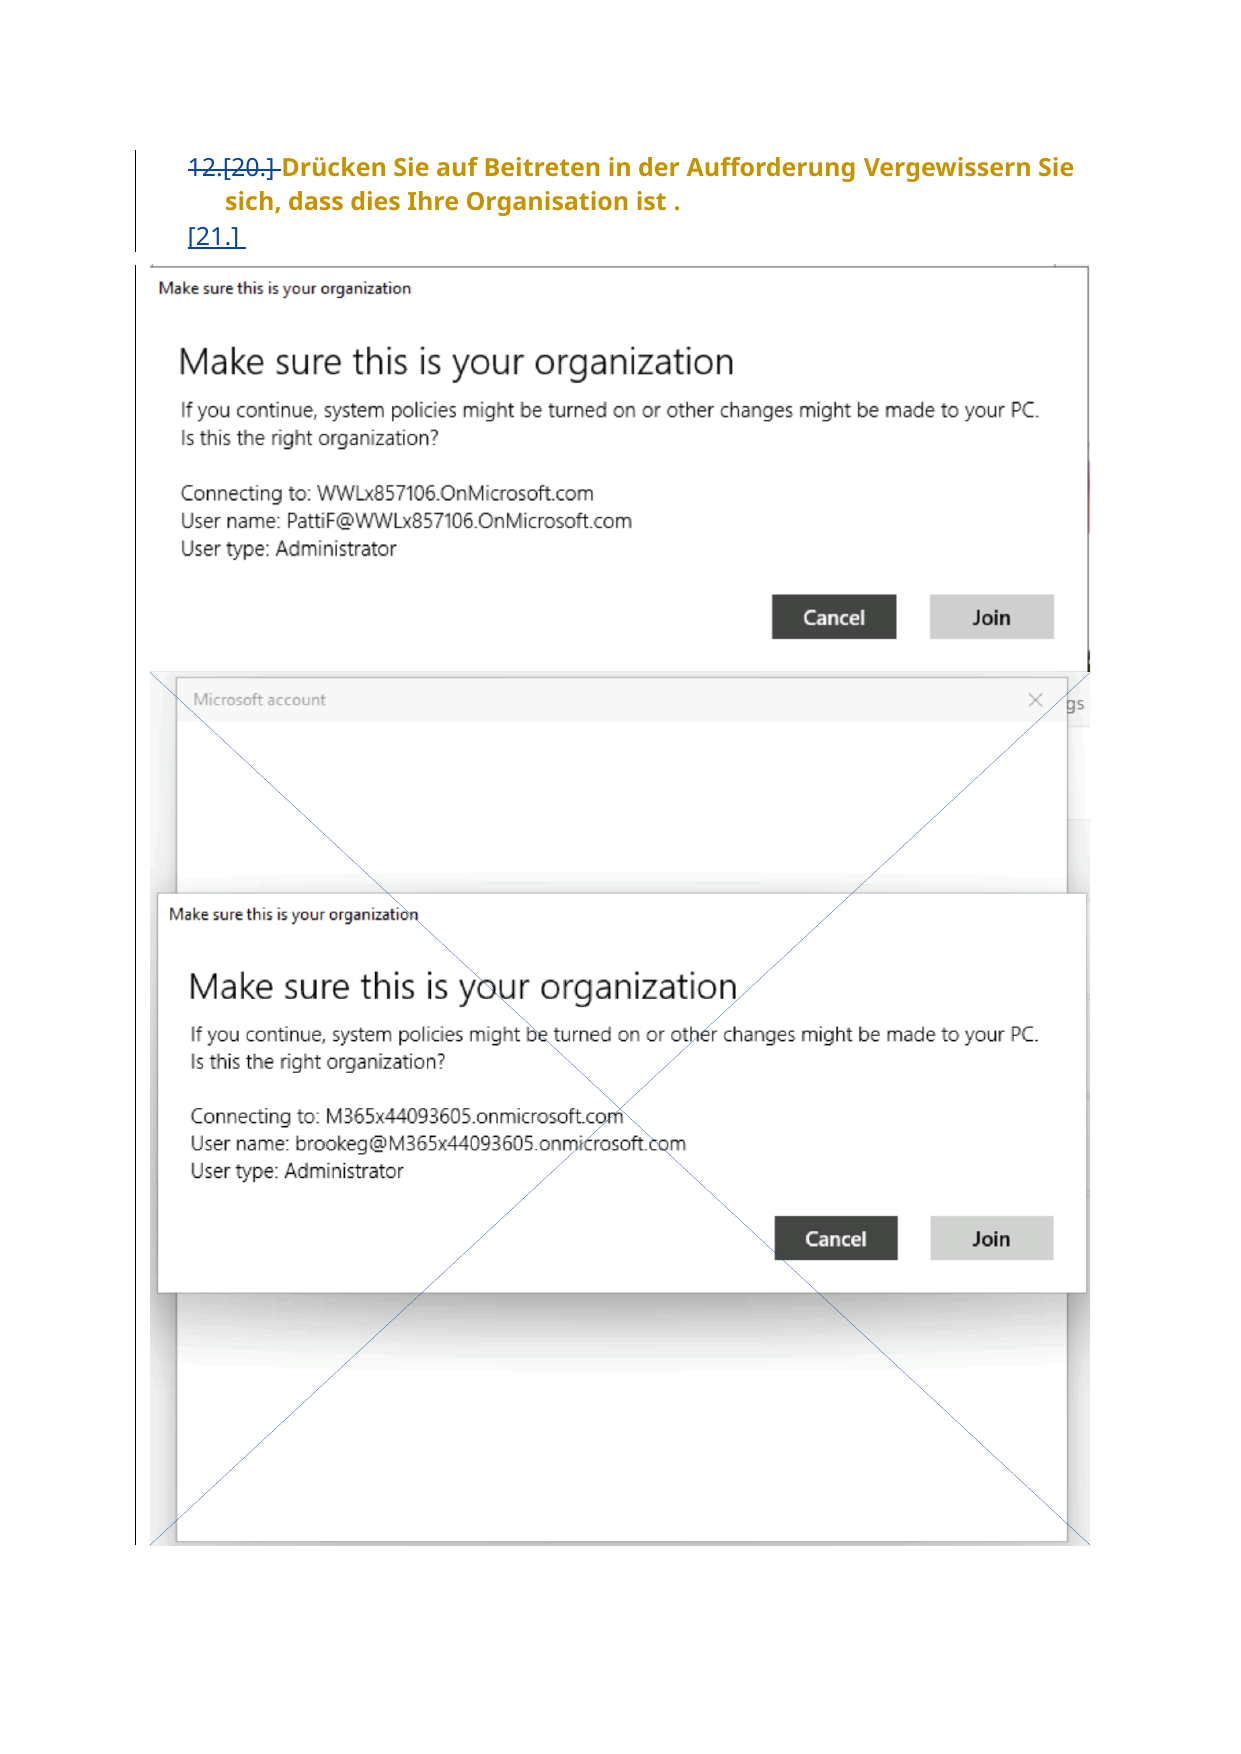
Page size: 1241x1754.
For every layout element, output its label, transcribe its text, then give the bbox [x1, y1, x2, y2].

picture [150, 674, 619, 1544]
picture [622, 673, 1091, 1544]
picture [151, 1110, 1089, 1546]
picture [150, 264, 1091, 1107]
list Drücken Sie auf Beitreten in der Aufforderung Vergewissern Sie sich, dass dies Ihre Organisation ist . [187, 150, 1090, 218]
